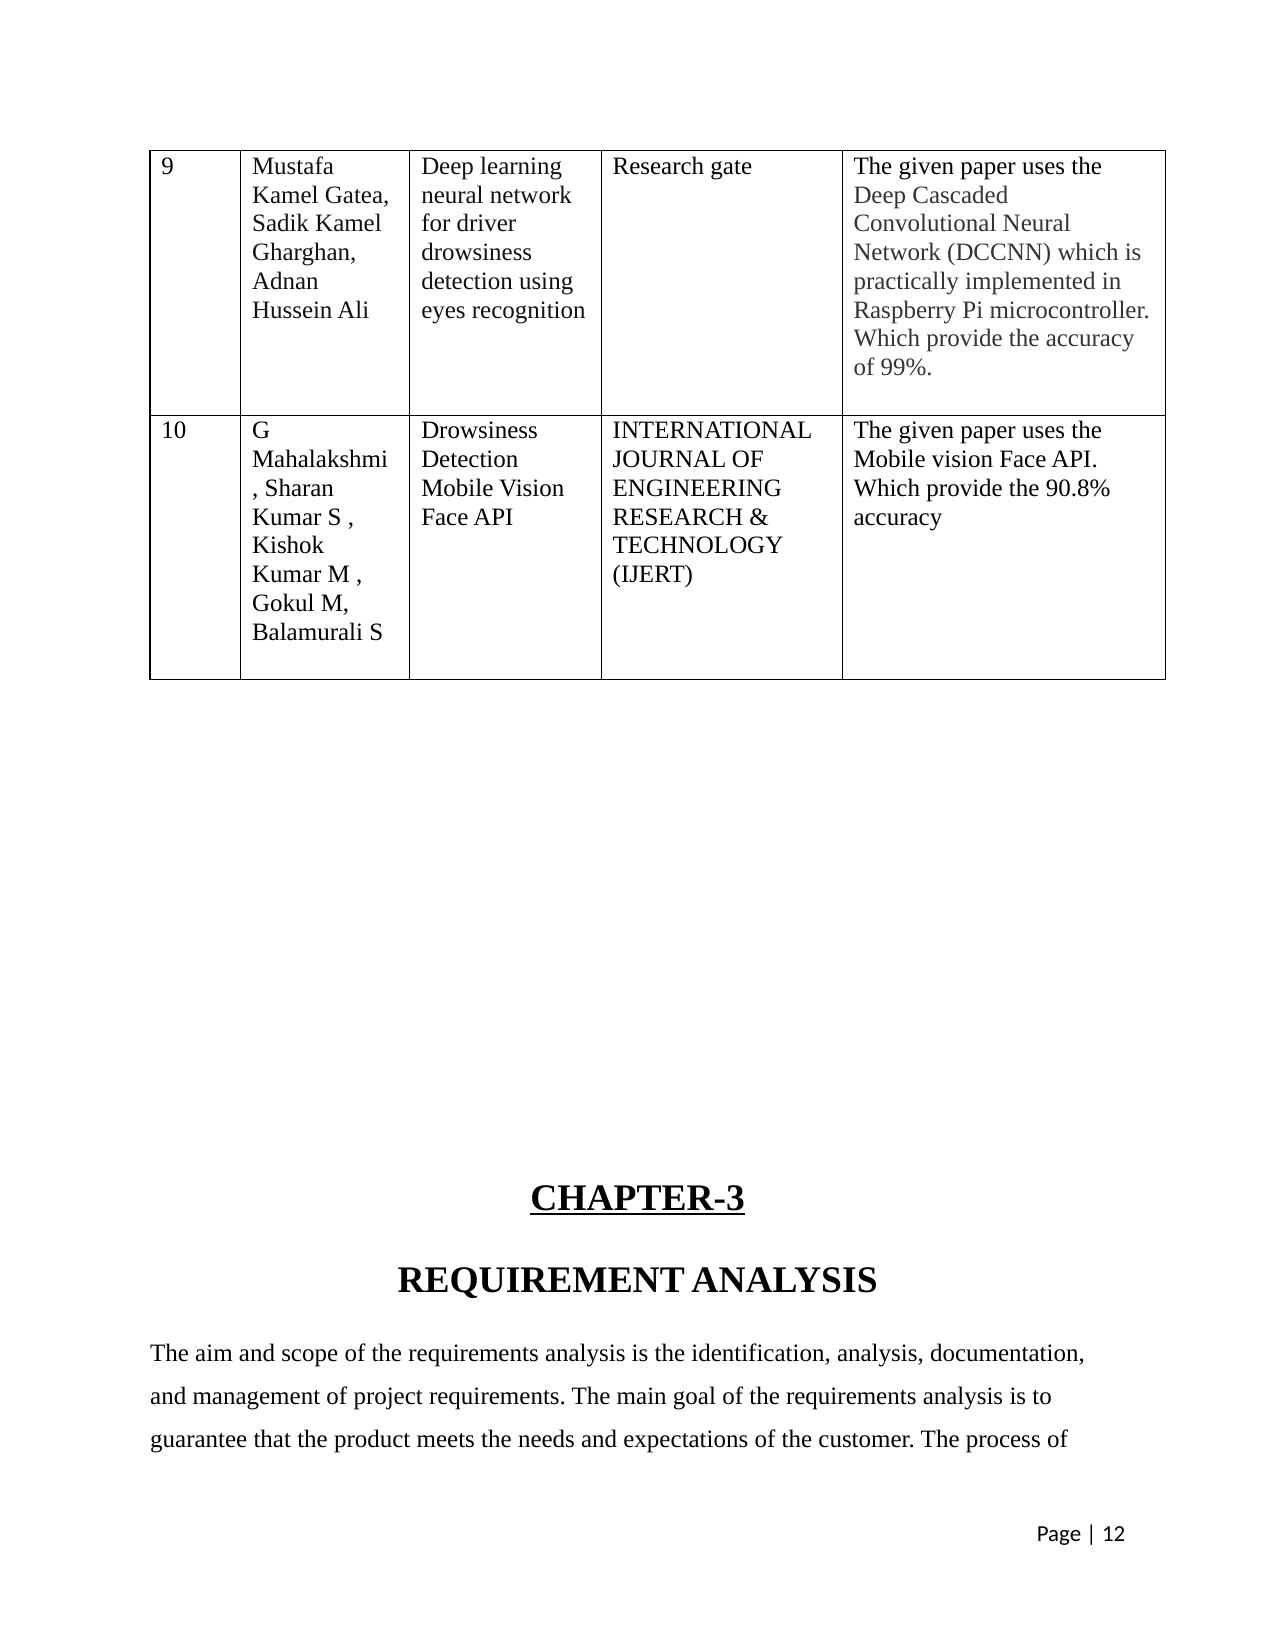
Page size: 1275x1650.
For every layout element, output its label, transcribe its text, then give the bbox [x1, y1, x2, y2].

table_cell The given paper uses the Mobile vision Face API. Which provide the 90.8% accuracy [843, 416, 1165, 679]
table_cell Deep learning neural network for driver drowsiness detection using eyes recognition [410, 151, 601, 414]
table_cell G Mahalakshmi , Sharan Kumar S , Kishok Kumar M , Gokul M, Balamurali S [241, 416, 409, 679]
text REQUIREMENT ANALYSIS [150, 1257, 1125, 1300]
table_cell 10 [151, 416, 240, 679]
table_cell Research gate [602, 151, 842, 414]
text CHAPTER-3 [150, 1176, 1125, 1219]
table_cell 9 [151, 151, 240, 414]
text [150, 1338, 1125, 1453]
table_cell Mustafa Kamel Gatea, Sadik Kamel Gharghan, Adnan Hussein Ali [241, 151, 409, 414]
table_cell INTERNATIONAL JOURNAL OF ENGINEERING RESEARCH & TECHNOLOGY (IJERT) [602, 416, 842, 679]
table_cell The given paper uses the Deep Cascaded Convolutional Neural Network (DCCNN) which is practically implemented in Raspberry Pi microcontroller. Which provide the accuracy of 99%. [843, 151, 1165, 414]
table_cell Drowsiness Detection Mobile Vision Face API [410, 416, 601, 679]
